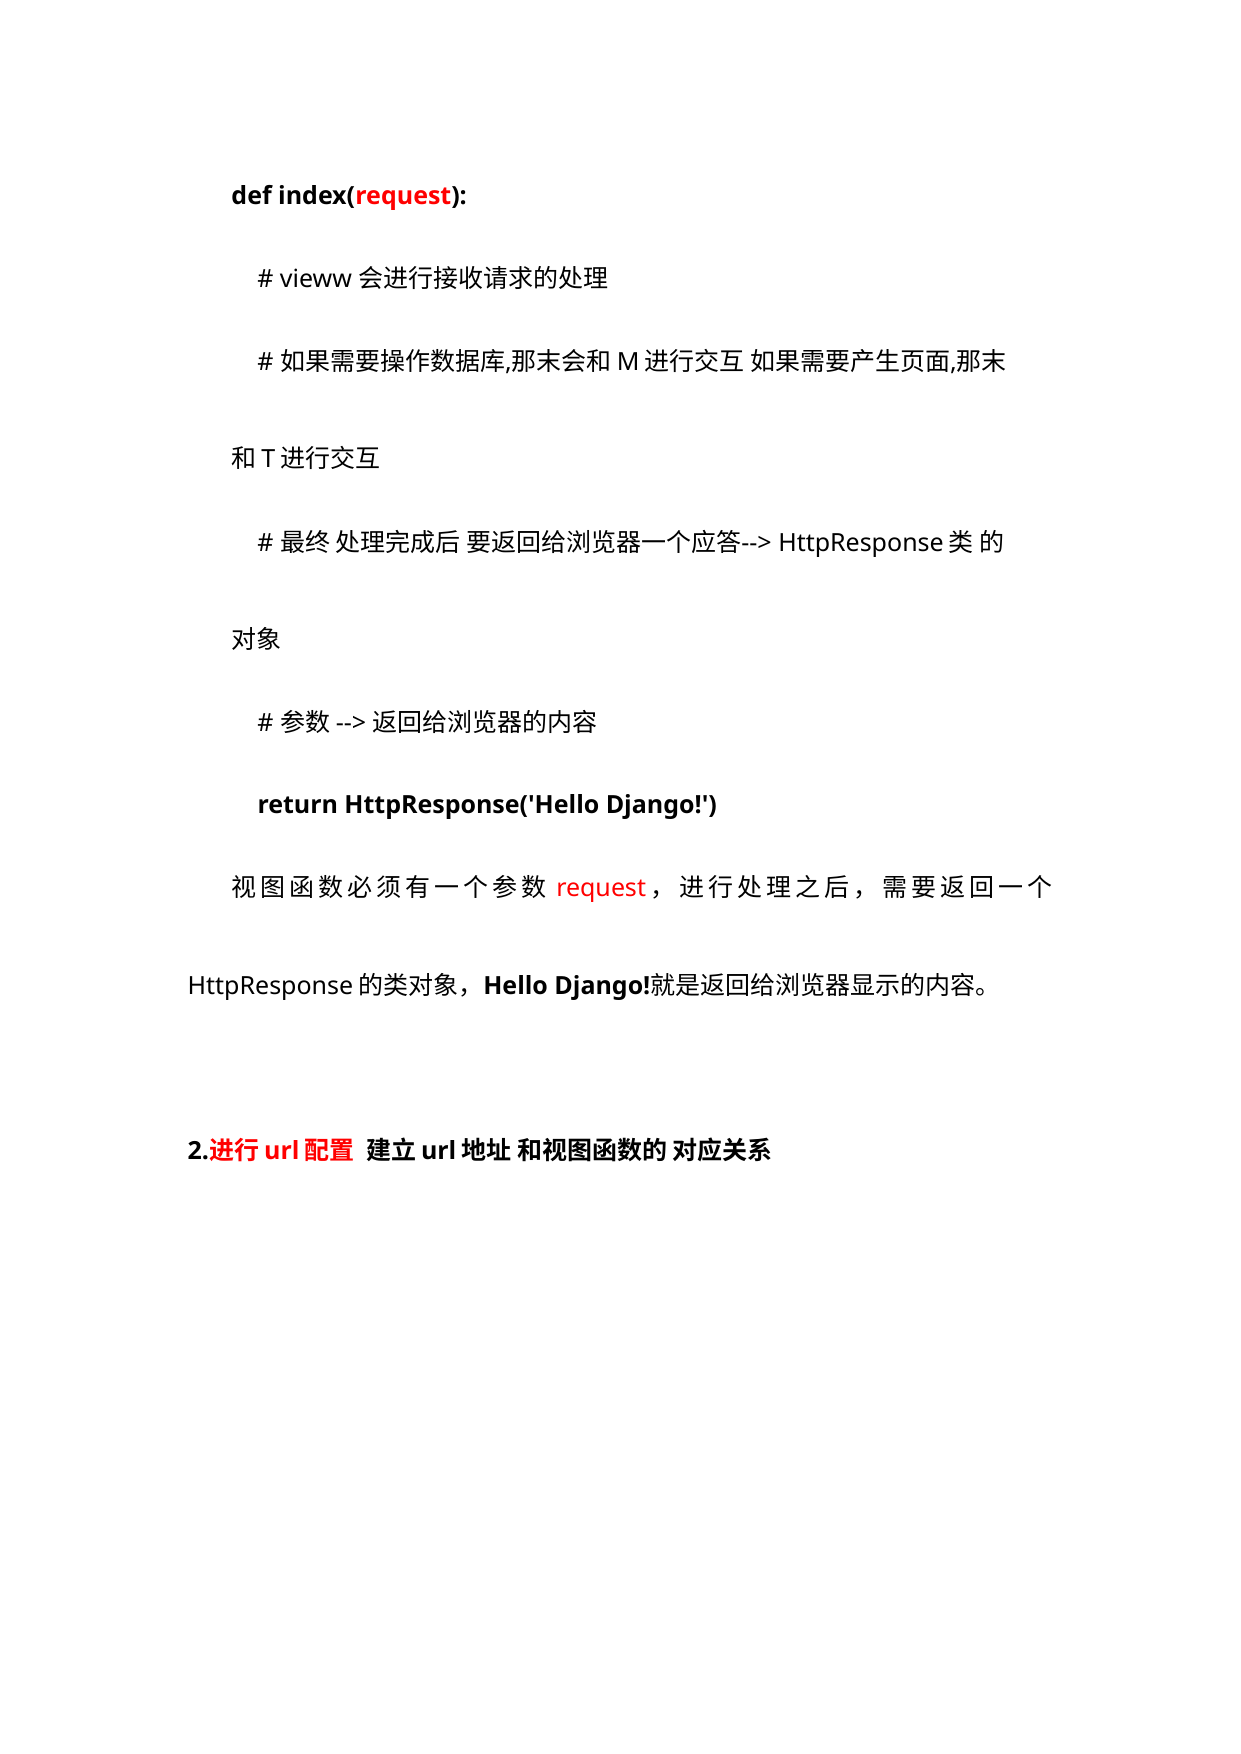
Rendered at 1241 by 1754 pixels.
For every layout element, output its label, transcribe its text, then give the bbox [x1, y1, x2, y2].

text def index(request): [187, 162, 1053, 227]
text return HttpResponse('Hello Django!') [187, 771, 1053, 836]
text 2.进行url配置 建立url地址 和视图函数的 对应关系 [187, 1116, 1053, 1181]
text # 参数 --> 返回给浏览器的内容 [187, 688, 1053, 753]
text # 最终 处理完成后 要返回给浏览器一个应答--> HttpResponse类 的 对象 [187, 508, 1053, 670]
text # vieww 会进行接收请求的处理 [187, 244, 1053, 309]
text 视图函数必须有一个参数request，进行处理之后，需要返回一个HttpResponse的类对象，Hello Django!就是返回给浏览器显示的内容。 [187, 853, 1053, 1016]
text # 如果需要操作数据库,那末会和M进行交互 如果需要产生页面,那末 和T进行交互 [187, 327, 1053, 489]
